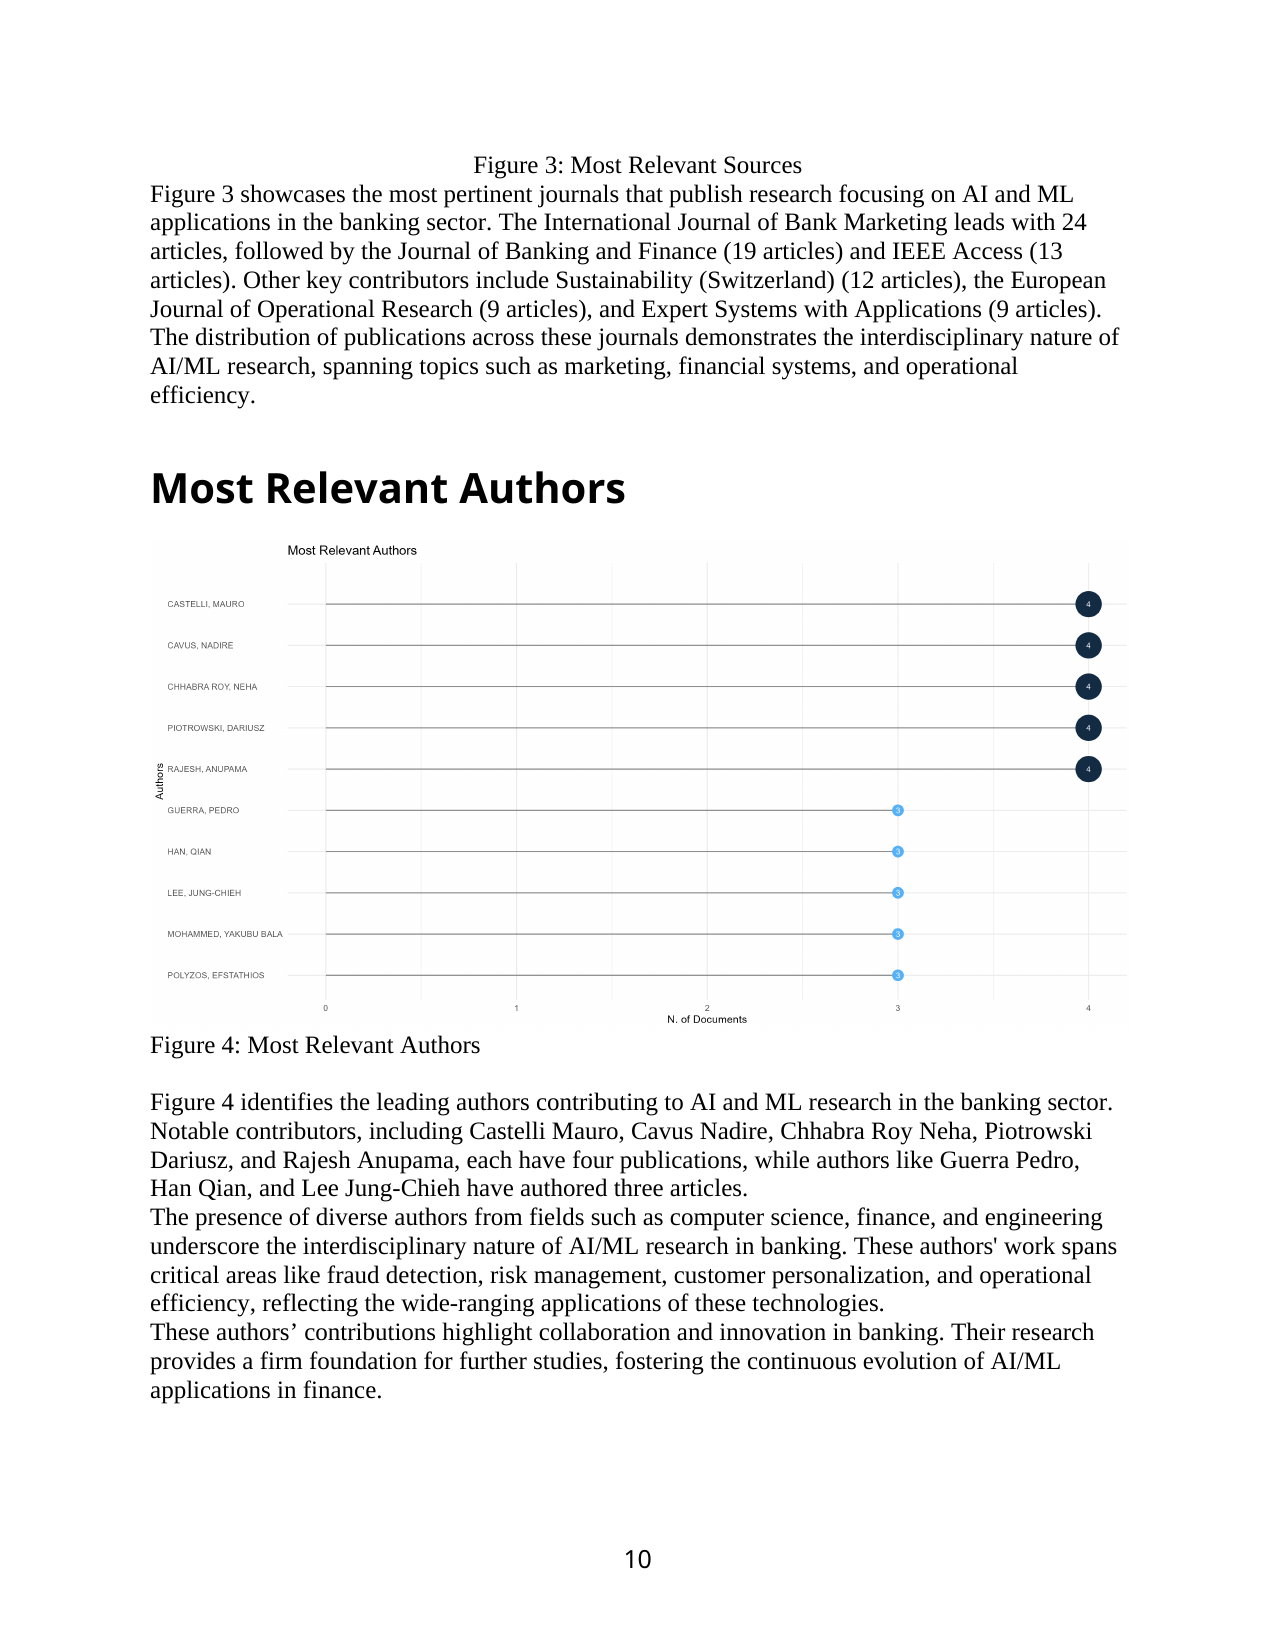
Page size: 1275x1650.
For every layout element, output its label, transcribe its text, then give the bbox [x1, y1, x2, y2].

text The presence of diverse authors from fields such as computer science, finance, and engineering underscore the interdisciplinary nature of AI/ML research in banking. These authors' work spans critical areas like fraud detection, risk management, customer personalization, and operational efficiency, reflecting the wide-ranging applications of these technologies. [150, 1202, 1125, 1317]
text Figure 4 identifies the leading authors contributing to AI and ML research in the banking sector. Notable contributors, including Castelli Mauro, Cavus Nadire, Chhabra Roy Neha, Piotrowski Dariusz, and Rajesh Anupama, each have four publications, while authors like Guerra Pedro, Han Qian, and Lee Jung-Chieh have authored three articles. [150, 1087, 1125, 1202]
text Most Relevant Authors [150, 459, 1125, 516]
picture [150, 540, 1132, 1030]
text Figure 4: Most Relevant Authors [150, 1030, 1125, 1058]
text Figure 3 showcases the most pertinent journals that publish research focusing on AI and ML applications in the banking sector. The International Journal of Bank Marketing leads with 24 articles, followed by the Journal of Banking and Finance (19 articles) and IEEE Access (13 articles). Other key contributors include Sustainability (Switzerland) (12 articles), the European Journal of Operational Research (9 articles), and Expert Systems with Applications (9 articles). The distribution of publications across these journals demonstrates the interdisciplinary nature of AI/ML research, spanning topics such as marketing, financial systems, and operational efficiency. [150, 179, 1125, 409]
text These authors’ contributions highlight collaboration and innovation in banking. Their research provides a firm foundation for further studies, fostering the continuous evolution of AI/ML applications in finance. [150, 1317, 1125, 1403]
text Figure 3: Most Relevant Sources [150, 150, 1125, 179]
